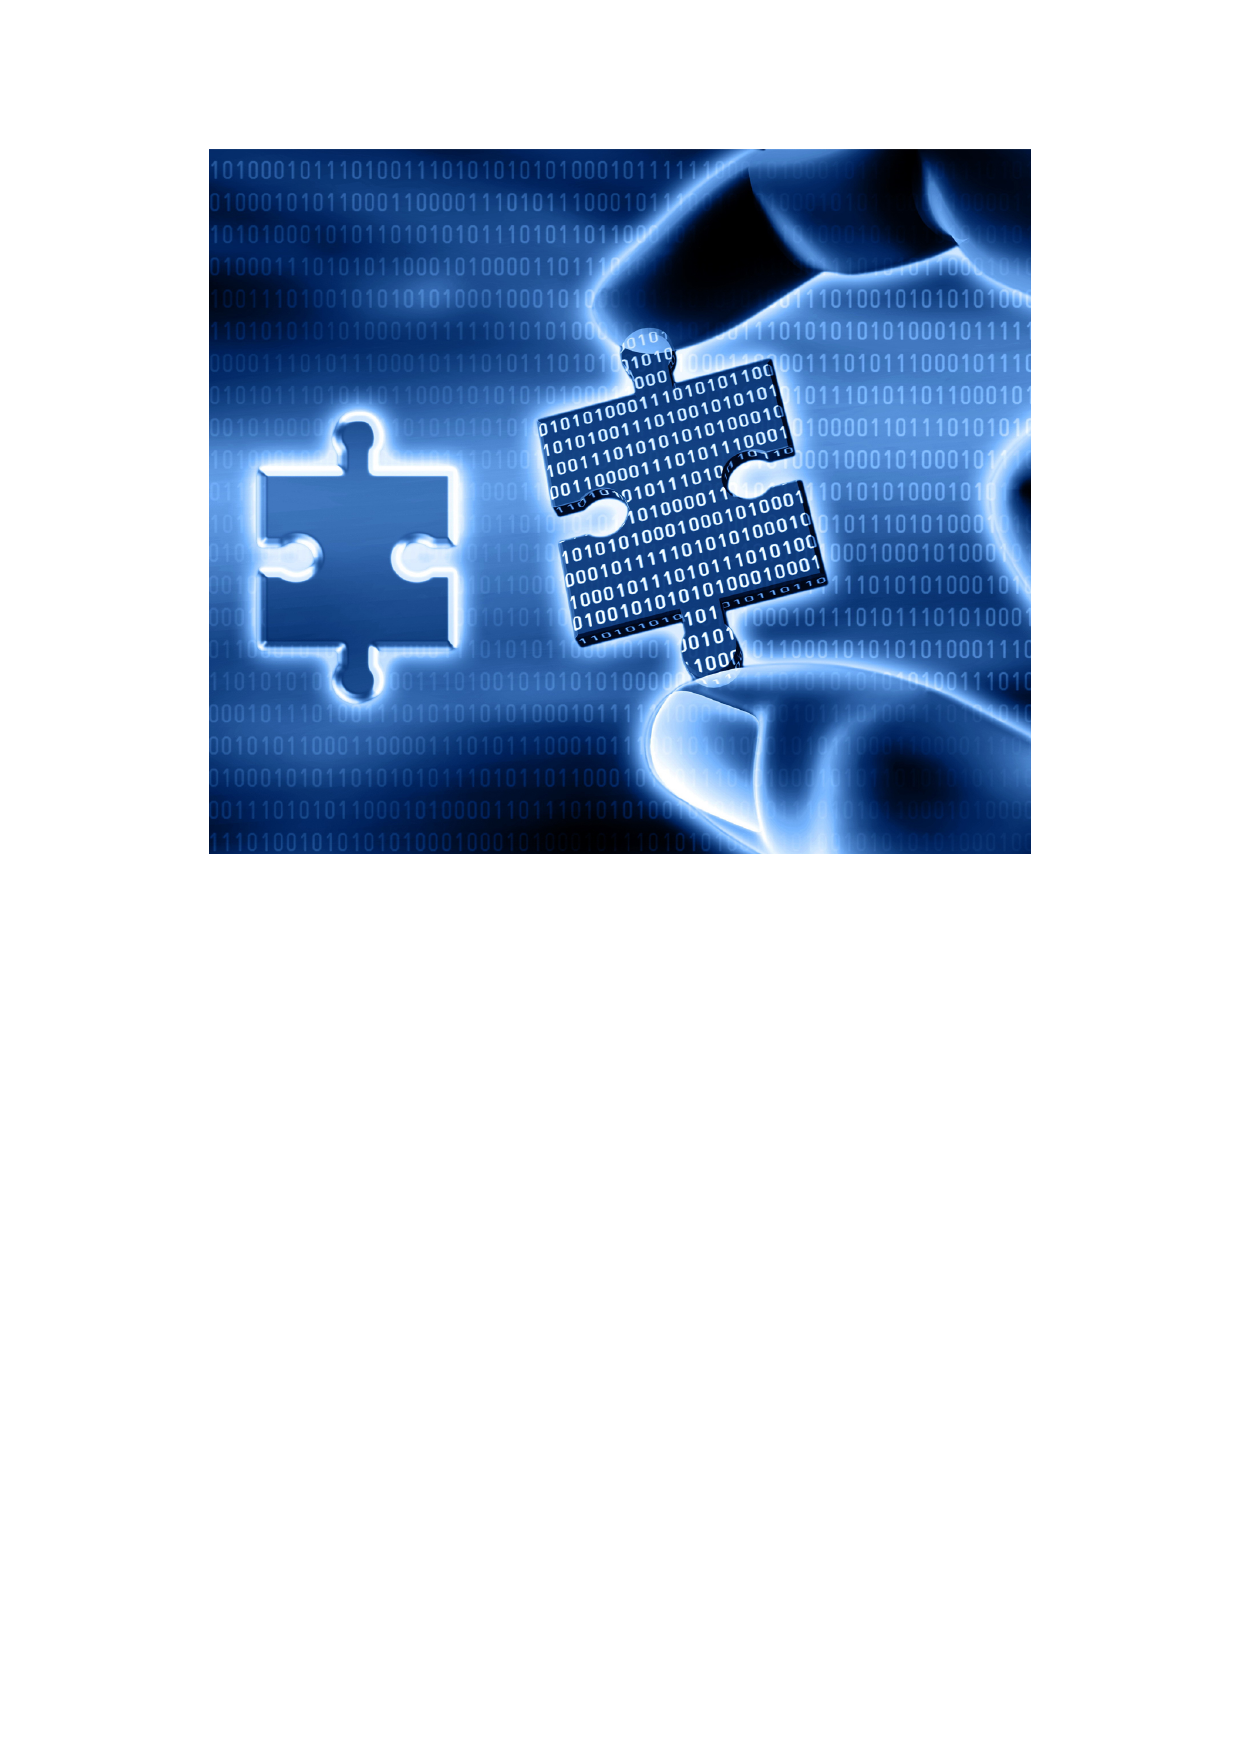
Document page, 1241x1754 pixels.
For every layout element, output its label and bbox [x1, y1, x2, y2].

picture [209, 149, 1031, 854]
